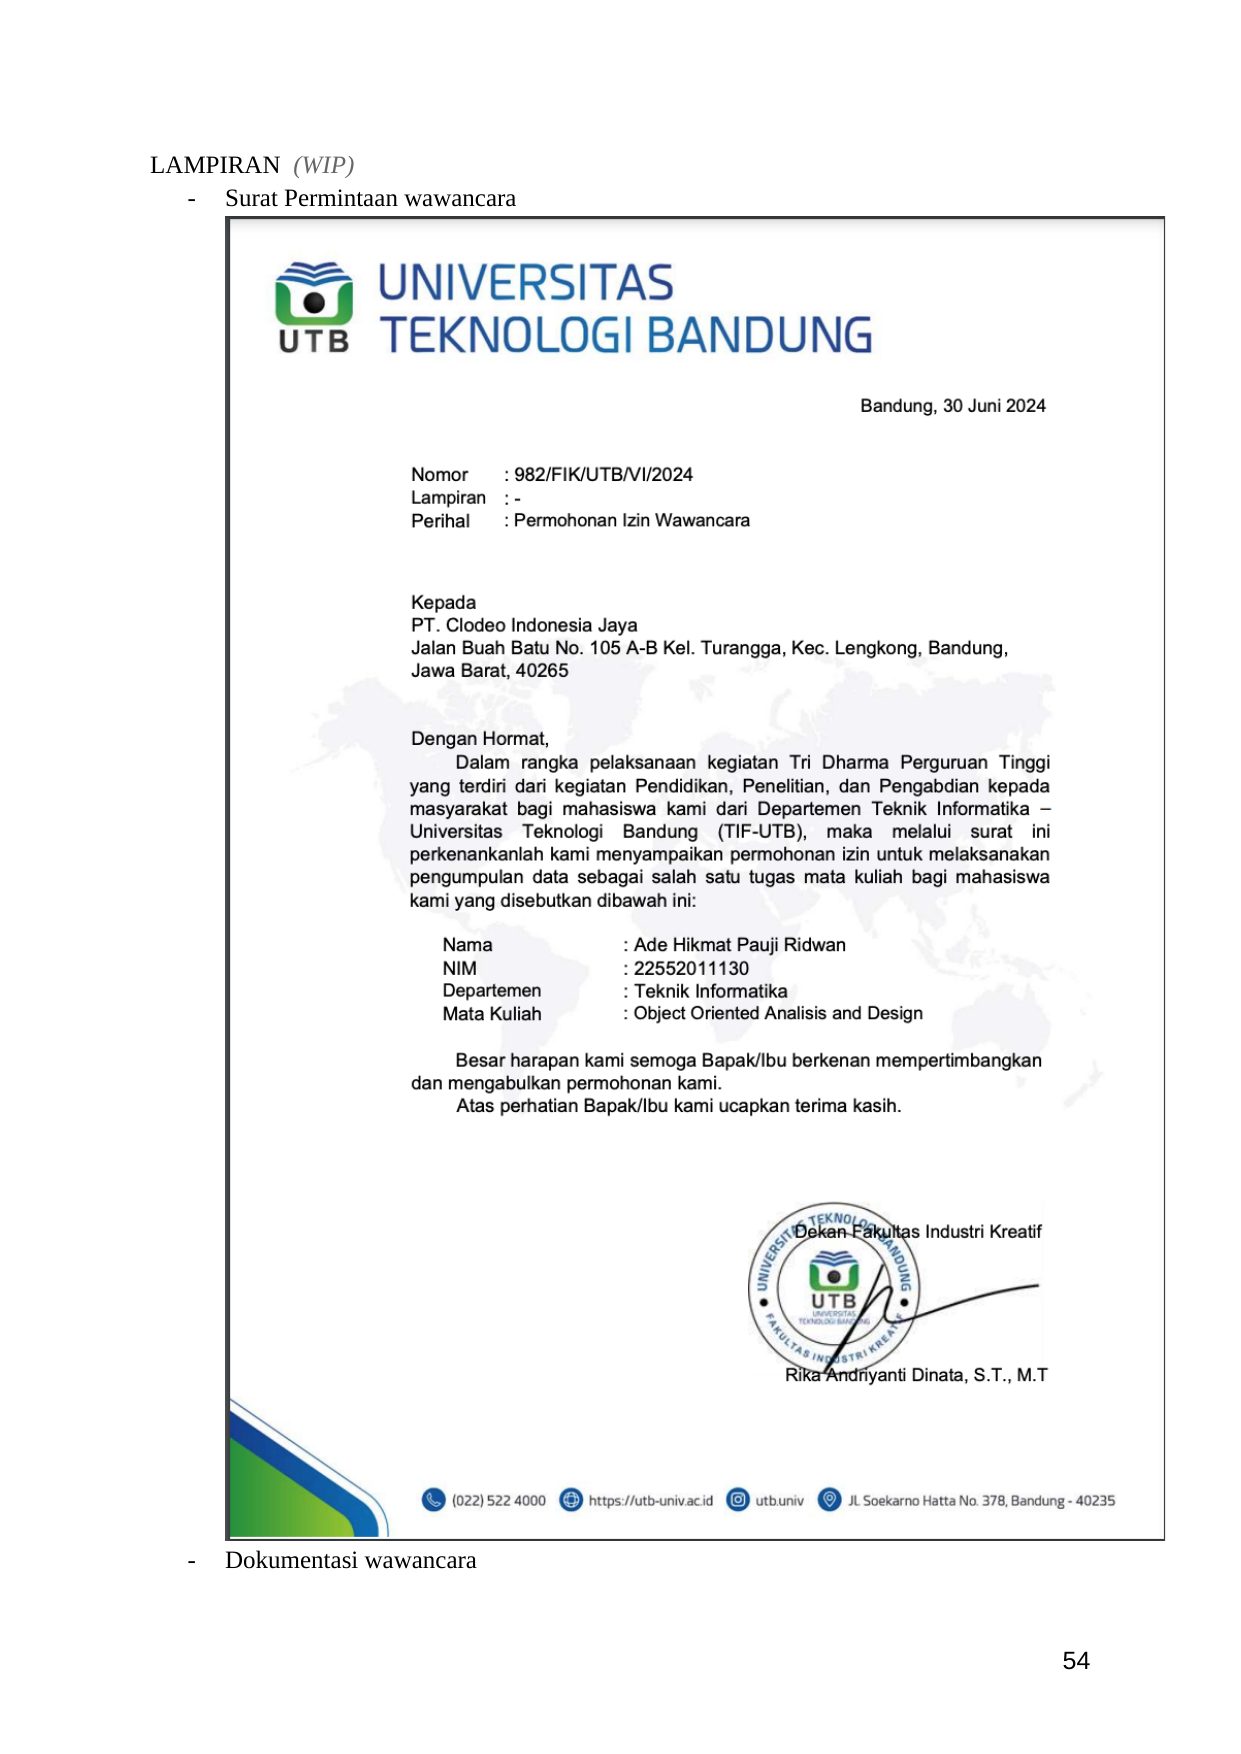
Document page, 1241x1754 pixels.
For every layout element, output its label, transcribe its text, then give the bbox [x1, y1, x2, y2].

subtitle LAMPIRAN (WIP) [150, 150, 1090, 179]
picture [225, 216, 1166, 1541]
list Dokumentasi wawancara [187, 1545, 1090, 1574]
